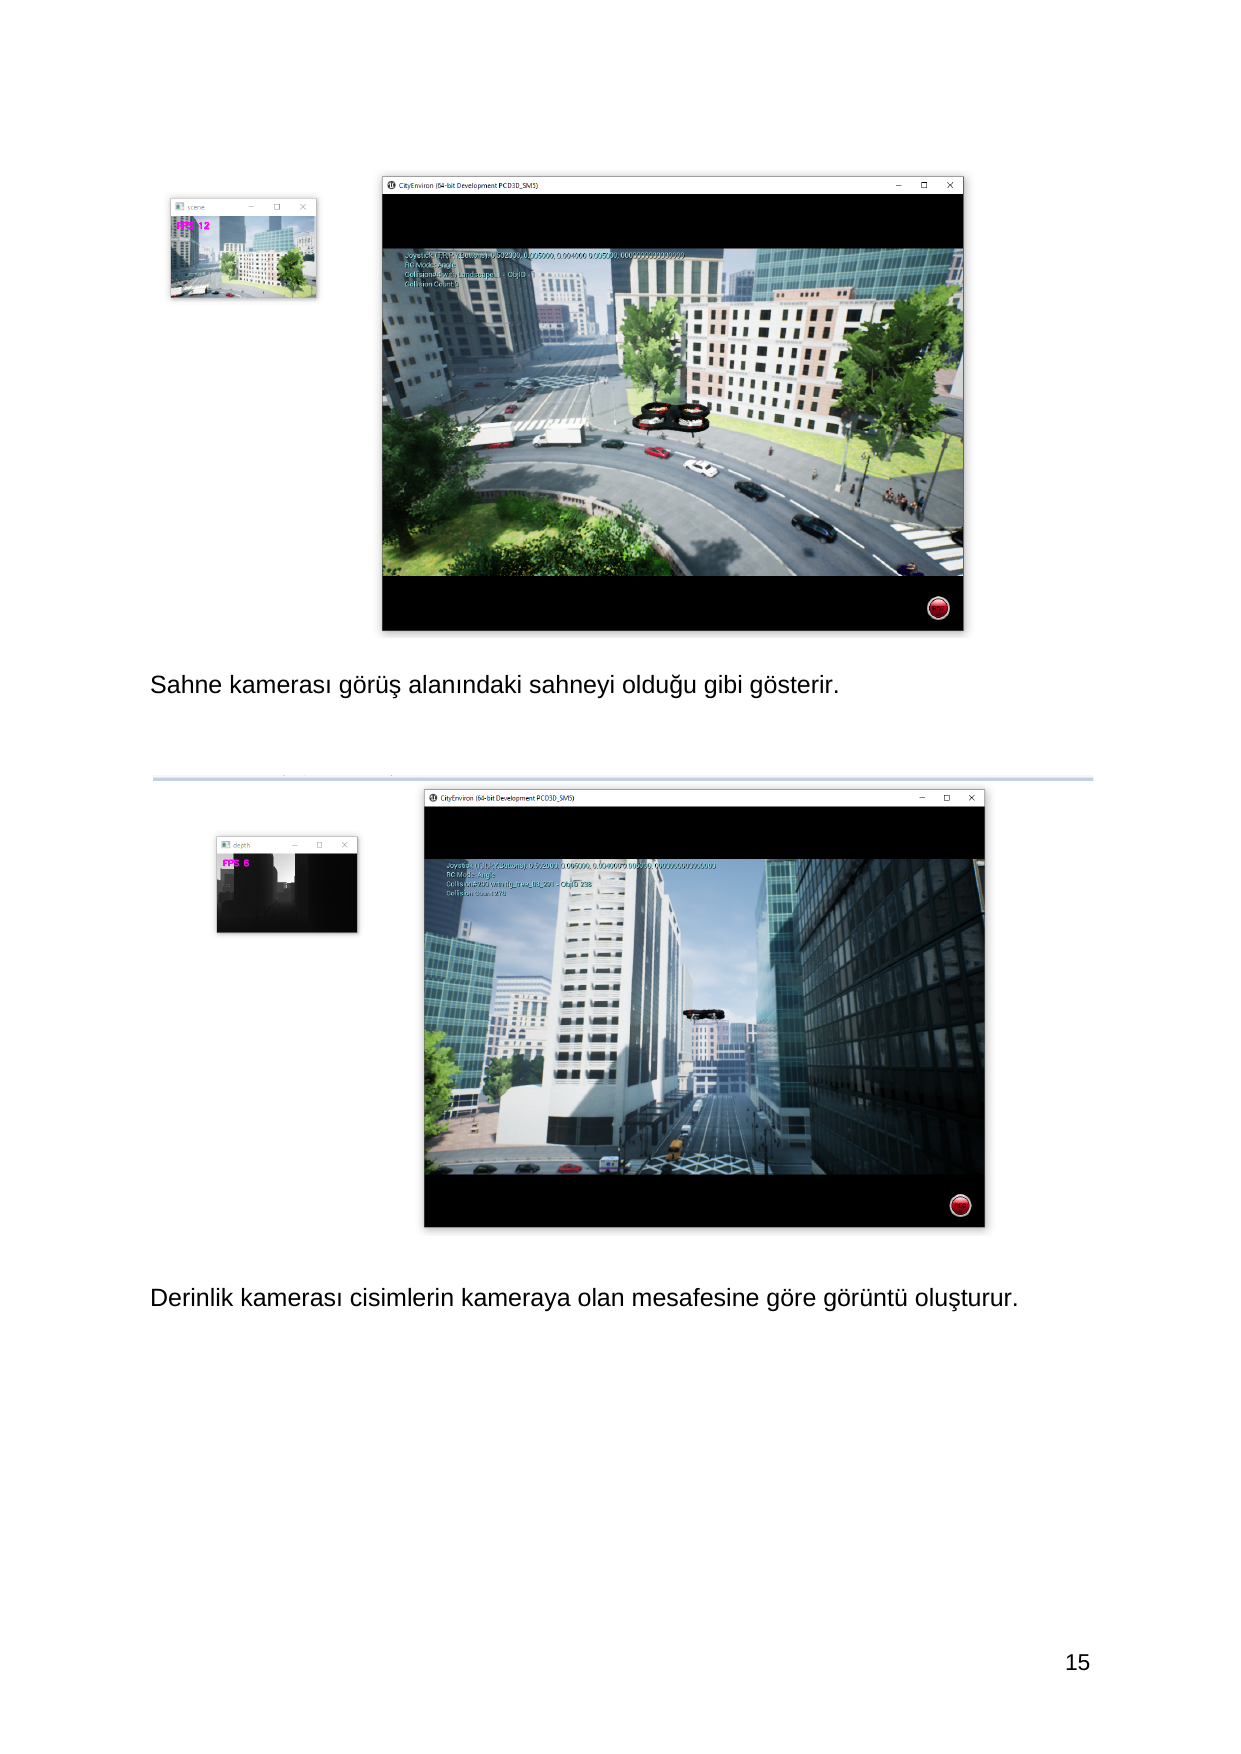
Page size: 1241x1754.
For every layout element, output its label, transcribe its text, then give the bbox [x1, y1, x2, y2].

picture [153, 775, 1094, 1236]
picture [153, 170, 1094, 638]
